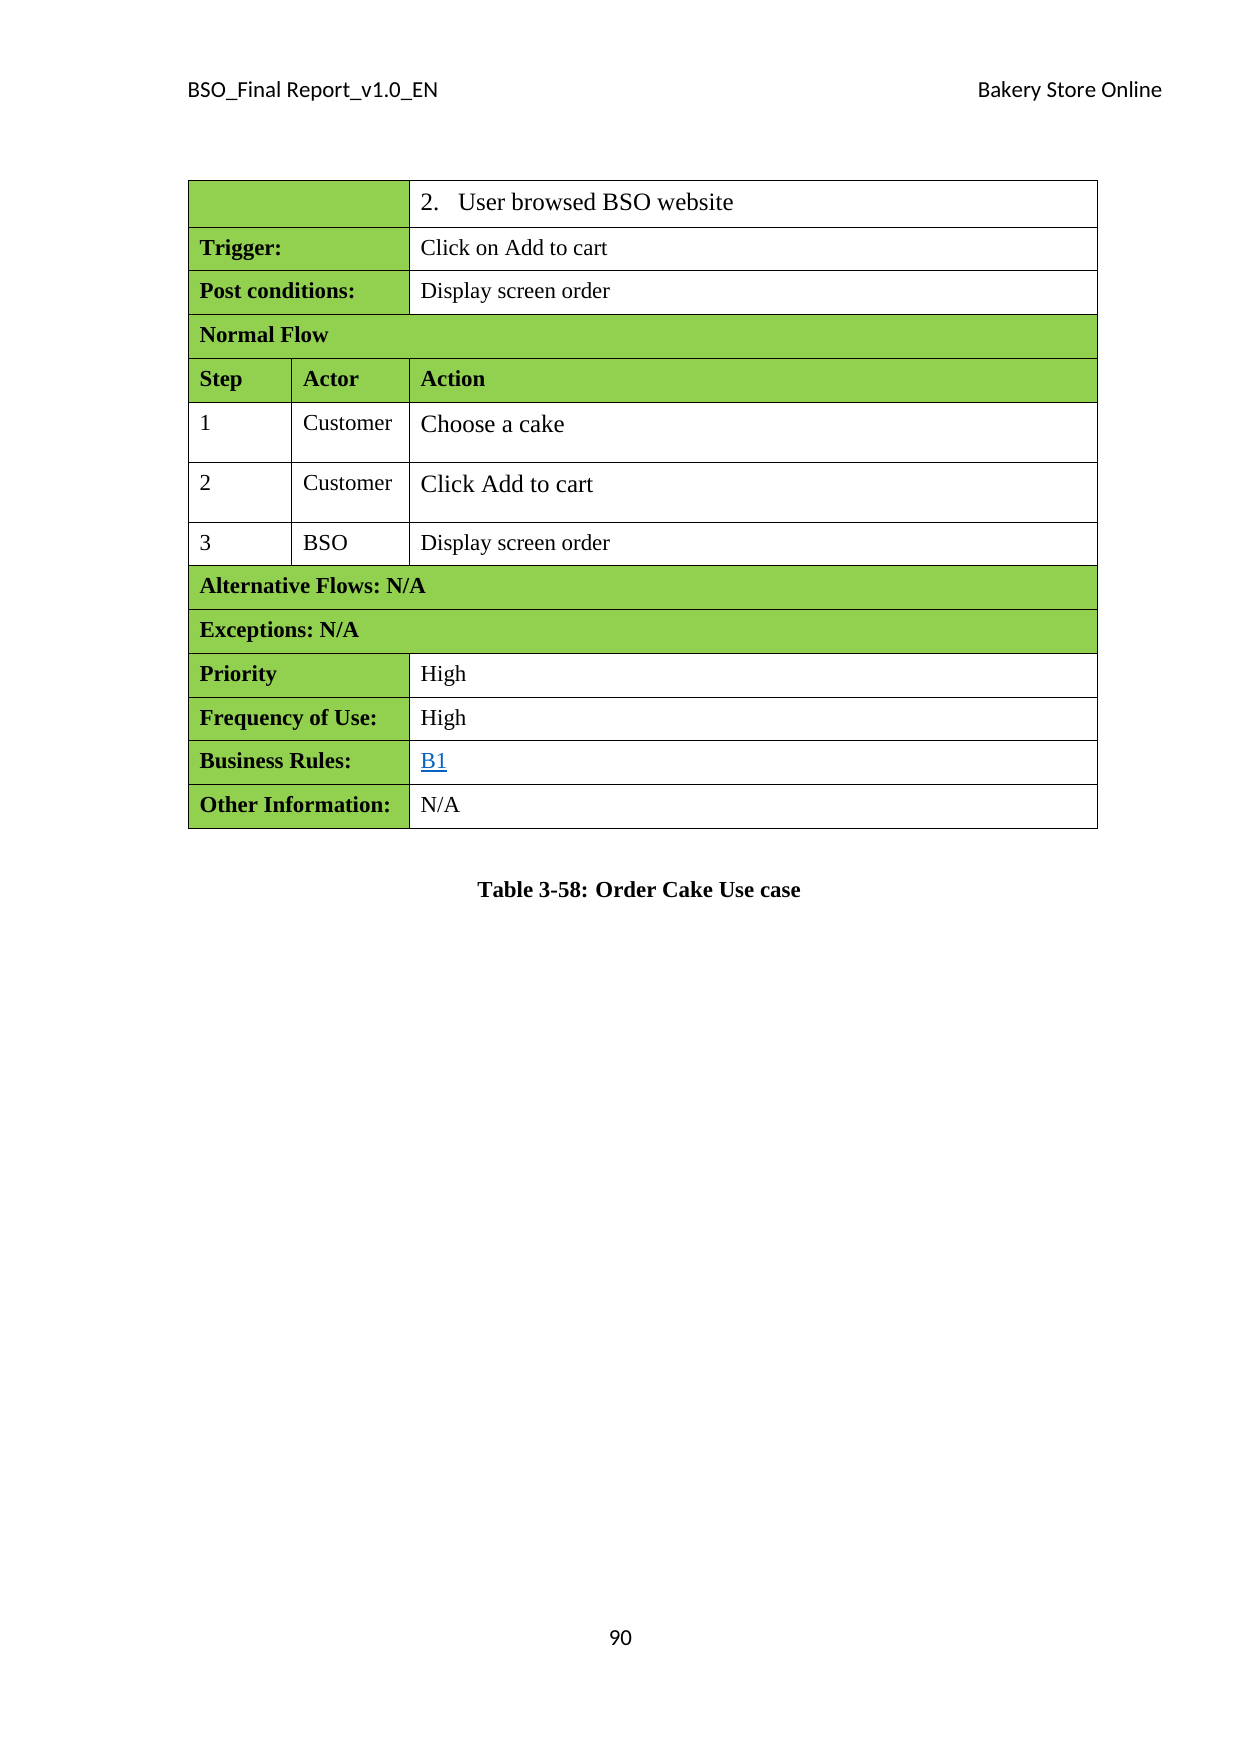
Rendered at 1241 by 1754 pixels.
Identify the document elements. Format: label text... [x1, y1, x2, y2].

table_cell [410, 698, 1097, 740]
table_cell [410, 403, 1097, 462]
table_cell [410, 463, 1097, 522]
text Order Cake Use case [225, 876, 1053, 902]
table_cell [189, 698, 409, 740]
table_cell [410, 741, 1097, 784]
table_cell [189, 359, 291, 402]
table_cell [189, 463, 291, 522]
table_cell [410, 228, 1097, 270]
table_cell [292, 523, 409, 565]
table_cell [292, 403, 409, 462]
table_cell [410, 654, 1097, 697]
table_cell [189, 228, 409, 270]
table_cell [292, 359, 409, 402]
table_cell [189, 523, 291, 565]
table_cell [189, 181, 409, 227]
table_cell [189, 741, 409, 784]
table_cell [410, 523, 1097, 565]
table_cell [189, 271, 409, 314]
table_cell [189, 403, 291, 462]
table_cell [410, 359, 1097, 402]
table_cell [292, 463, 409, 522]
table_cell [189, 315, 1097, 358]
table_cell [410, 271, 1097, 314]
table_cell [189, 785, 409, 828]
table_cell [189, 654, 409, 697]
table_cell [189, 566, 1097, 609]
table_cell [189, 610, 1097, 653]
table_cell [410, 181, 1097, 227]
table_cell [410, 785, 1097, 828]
